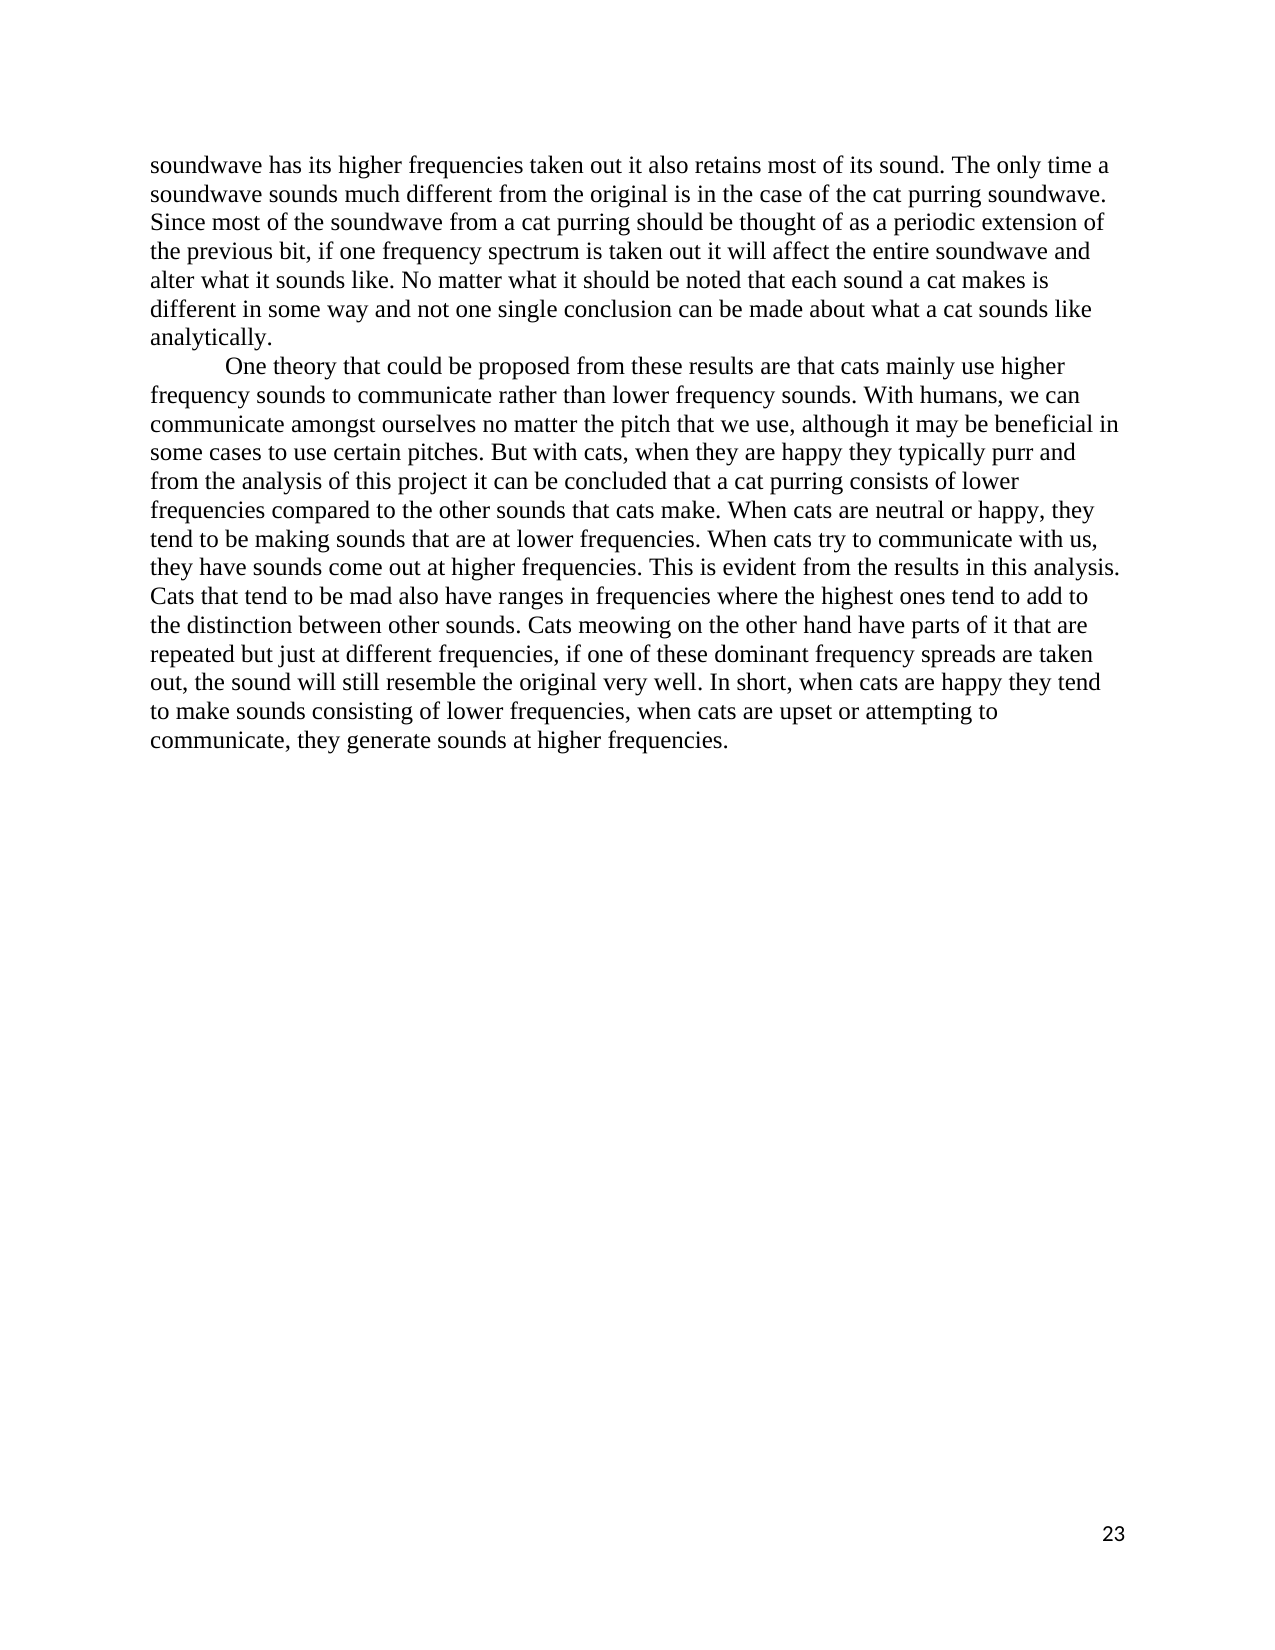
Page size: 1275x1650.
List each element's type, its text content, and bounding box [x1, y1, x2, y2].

text One theory that could be proposed from these results are that cats mainly use higher frequency sounds to communicate rather than lower frequency sounds. With humans, we can communicate amongst ourselves no matter the pitch that we use, although it may be beneficial in some cases to use certain pitches. But with cats, when they are happy they typically purr and from the analysis of this project it can be concluded that a cat purring consists of lower frequencies compared to the other sounds that cats make. When cats are neutral or happy, they tend to be making sounds that are at lower frequencies. When cats try to communicate with us, they have sounds come out at higher frequencies. This is evident from the results in this analysis. Cats that tend to be mad also have ranges in frequencies where the highest ones tend to add to the distinction between other sounds. Cats meowing on the other hand have parts of it that are repeated but just at different frequencies, if one of these dominant frequency spreads are taken out, the sound will still resemble the original very well. In short, when cats are happy they tend to make sounds consisting of lower frequencies, when cats are upset or attempting to communicate, they generate sounds at higher frequencies. [150, 351, 1125, 754]
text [150, 150, 1125, 351]
